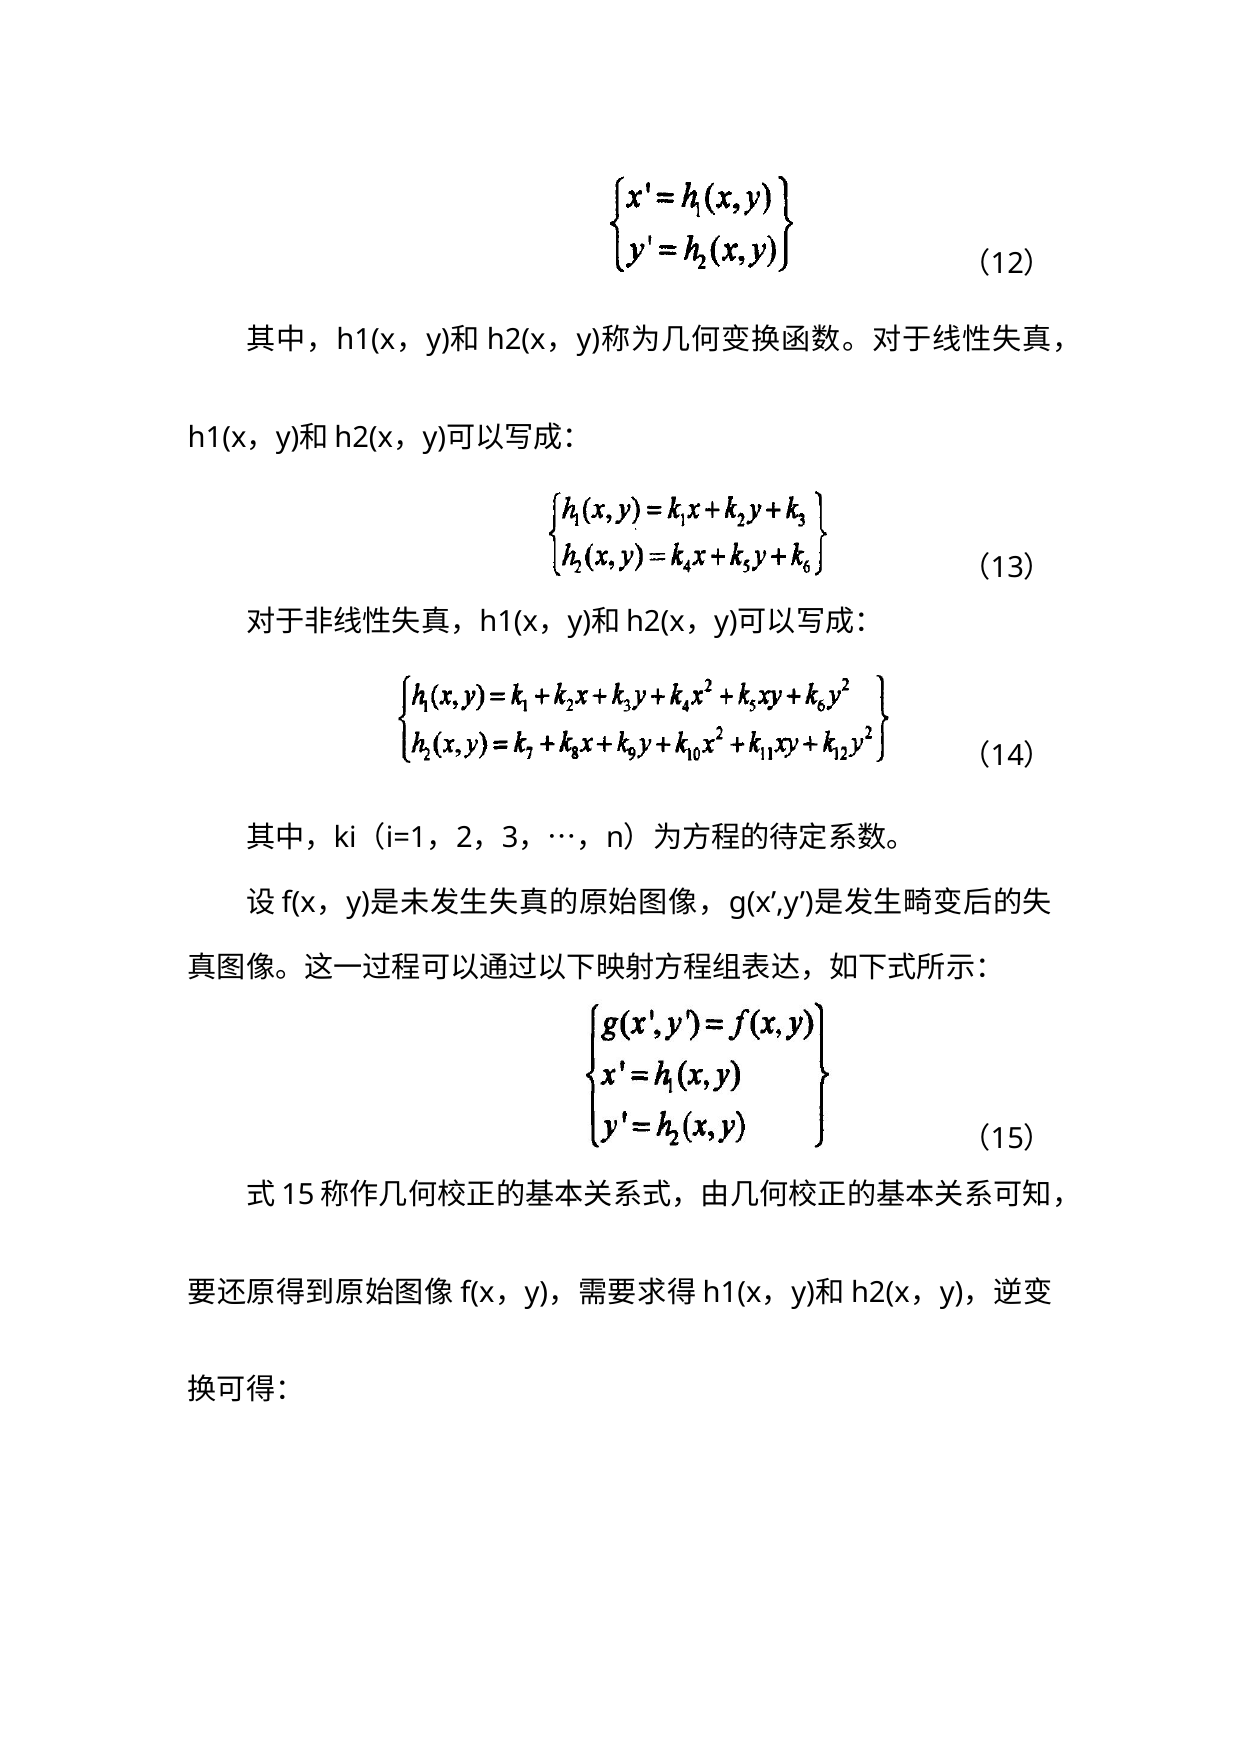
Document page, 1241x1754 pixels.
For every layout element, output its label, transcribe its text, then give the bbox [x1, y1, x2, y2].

text 其中，h1(x，y)和h2(x，y)称为几何变换函数。对于线性失真，h1(x，y)和h2(x，y)可以写成： [187, 305, 1053, 467]
picture [578, 997, 833, 1149]
text 设f(x，y)是未发生失真的原始图像，g(x’,y’)是发生畸变后的失真图像。这一过程可以通过以下映射方程组表达，如下式所示： [187, 867, 1053, 997]
picture [392, 672, 893, 766]
text 式15称作几何校正的基本关系式，由几何校正的基本关系可知，要还原得到原始图像f(x，y)，需要求得h1(x，y)和h2(x，y)，逆变换可得： [187, 1159, 1053, 1419]
text 对于非线性失真，h1(x，y)和h2(x，y)可以写成： [187, 586, 1053, 651]
picture [603, 162, 795, 274]
text （12） [187, 162, 1053, 292]
picture [544, 488, 833, 578]
text 其中，ki（i=1，2，3，…，n）为方程的待定系数。 [187, 802, 1053, 867]
